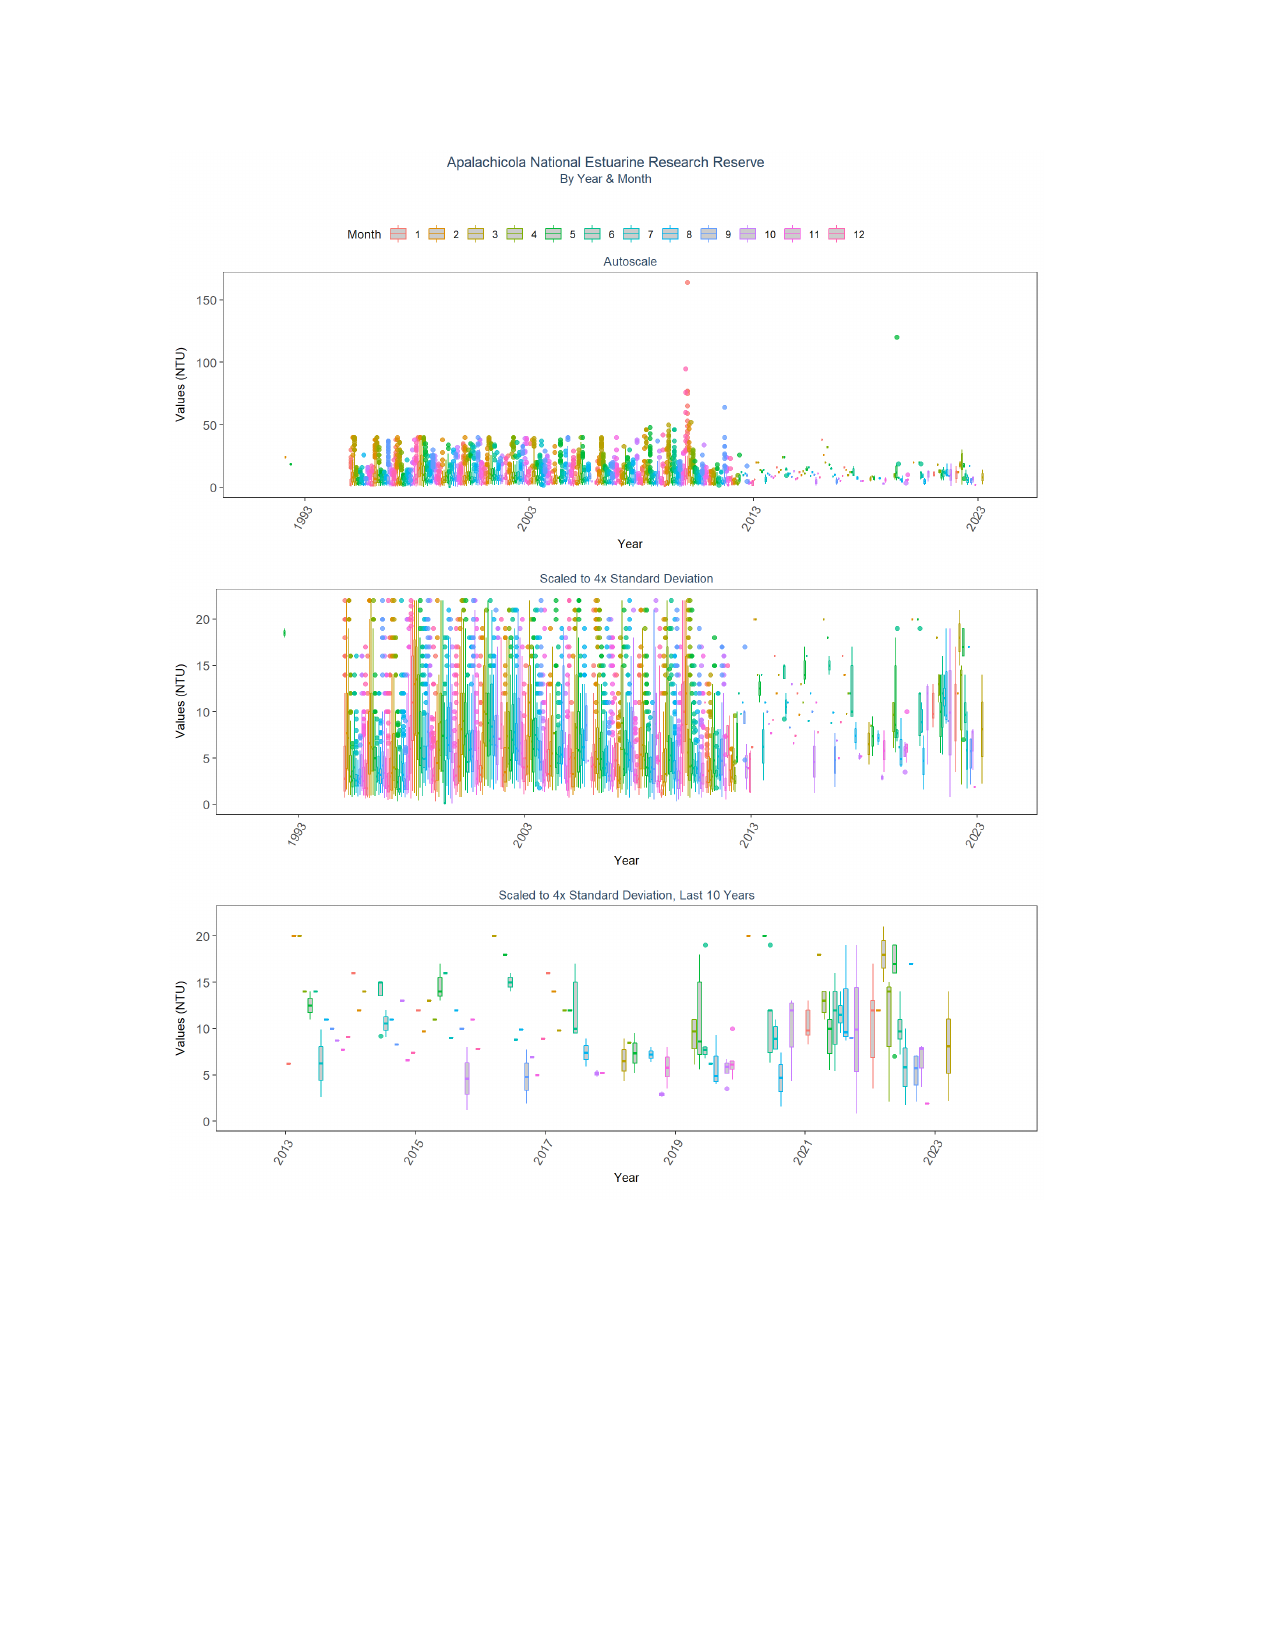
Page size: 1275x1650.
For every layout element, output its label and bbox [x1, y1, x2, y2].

picture [168, 150, 1044, 1200]
